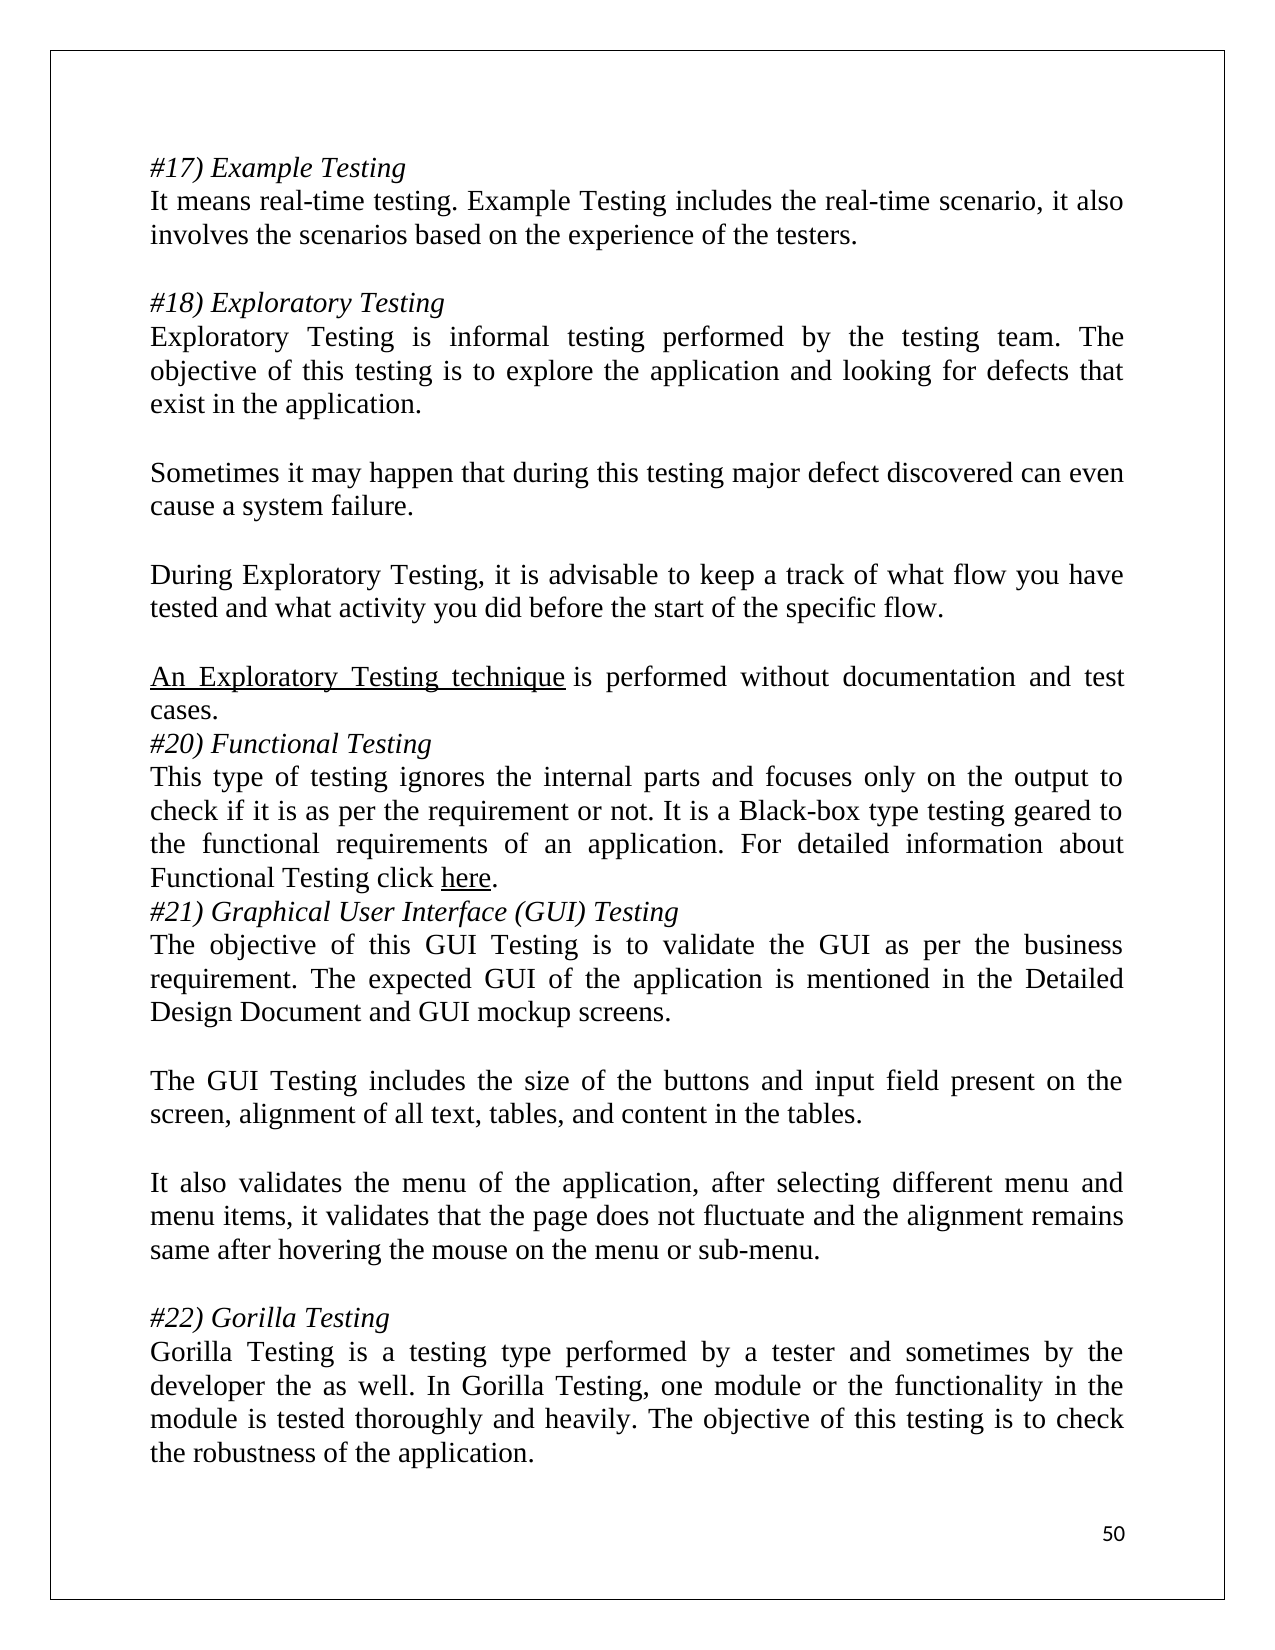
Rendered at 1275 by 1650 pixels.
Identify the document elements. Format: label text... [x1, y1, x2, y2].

subtitle #18) Exploratory Testing [150, 286, 1125, 319]
subtitle #21) Graphical User Interface (GUI) Testing [150, 894, 1125, 927]
text This type of testing ignores the internal parts and focuses only on the output to check if it is as per the requirement or not. It is a Black-box type testing geared to the functional requirements of an application. For detailed information about Functional Testing click here. [150, 759, 1125, 894]
text During Exploratory Testing, it is advisable to keep a track of what flow you have tested and what activity you did before the start of the specific flow. [150, 557, 1125, 624]
text It also validates the menu of the application, after selecting different menu and menu items, it validates that the page does not fluctuate and the alignment remains same after hovering the mouse on the menu or sub-menu. [150, 1165, 1125, 1266]
subtitle #22) Gorilla Testing [150, 1301, 1125, 1334]
text Gorilla Testing is a testing type performed by a tester and sometimes by the developer the as well. In Gorilla Testing, one module or the functionality in the module is tested thoroughly and heavily. The objective of this testing is to check the robustness of the application. [150, 1334, 1125, 1468]
text The objective of this GUI Testing is to validate the GUI as per the business requirement. The expected GUI of the application is mentioned in the Detailed Design Document and GUI mockup screens. [150, 927, 1125, 1028]
text Sometimes it may happen that during this testing major defect discovered can even cause a system failure. [150, 455, 1125, 522]
subtitle #20) Functional Testing [150, 726, 1125, 759]
text The GUI Testing includes the size of the buttons and input field present on the screen, alignment of all text, tables, and content in the tables. [150, 1063, 1125, 1130]
text It means real-time testing. Example Testing includes the real-time scenario, it also involves the scenarios based on the experience of the testers. [150, 183, 1125, 251]
subtitle #17) Example Testing [150, 150, 1125, 183]
text Exploratory Testing is informal testing performed by the testing team. The objective of this testing is to explore the application and looking for defects that exist in the application. [150, 319, 1125, 420]
text An Exploratory Testing technique is performed without documentation and test cases. [150, 659, 1125, 726]
